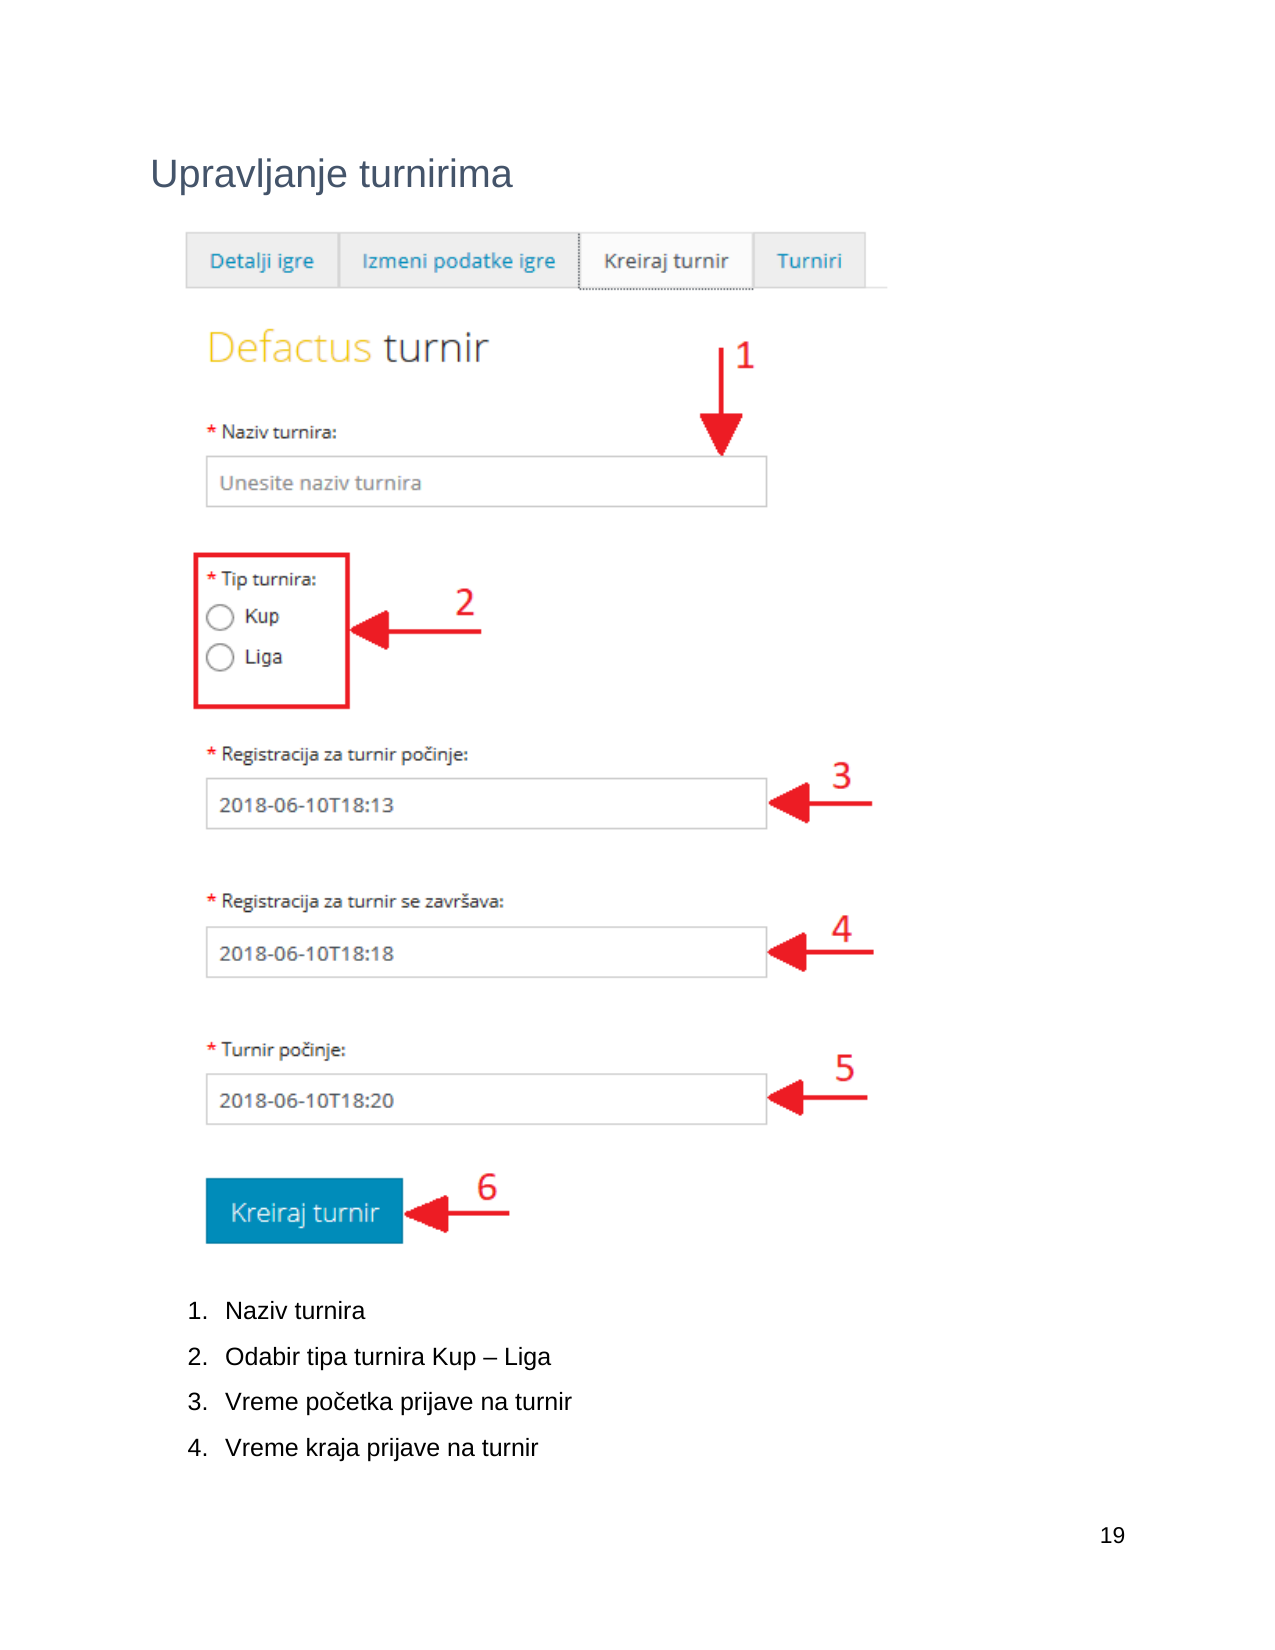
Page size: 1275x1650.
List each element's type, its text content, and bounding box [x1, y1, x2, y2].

list Vreme kraja prijave na turnir [187, 1433, 1125, 1461]
list Vreme početka prijave na turnir [187, 1387, 1125, 1416]
text Upravljanje turnirima [150, 150, 1125, 196]
list Odabir tipa turnira Kup – Liga [187, 1342, 1125, 1370]
picture [150, 212, 888, 1280]
list Naziv turnira [187, 1296, 1125, 1325]
